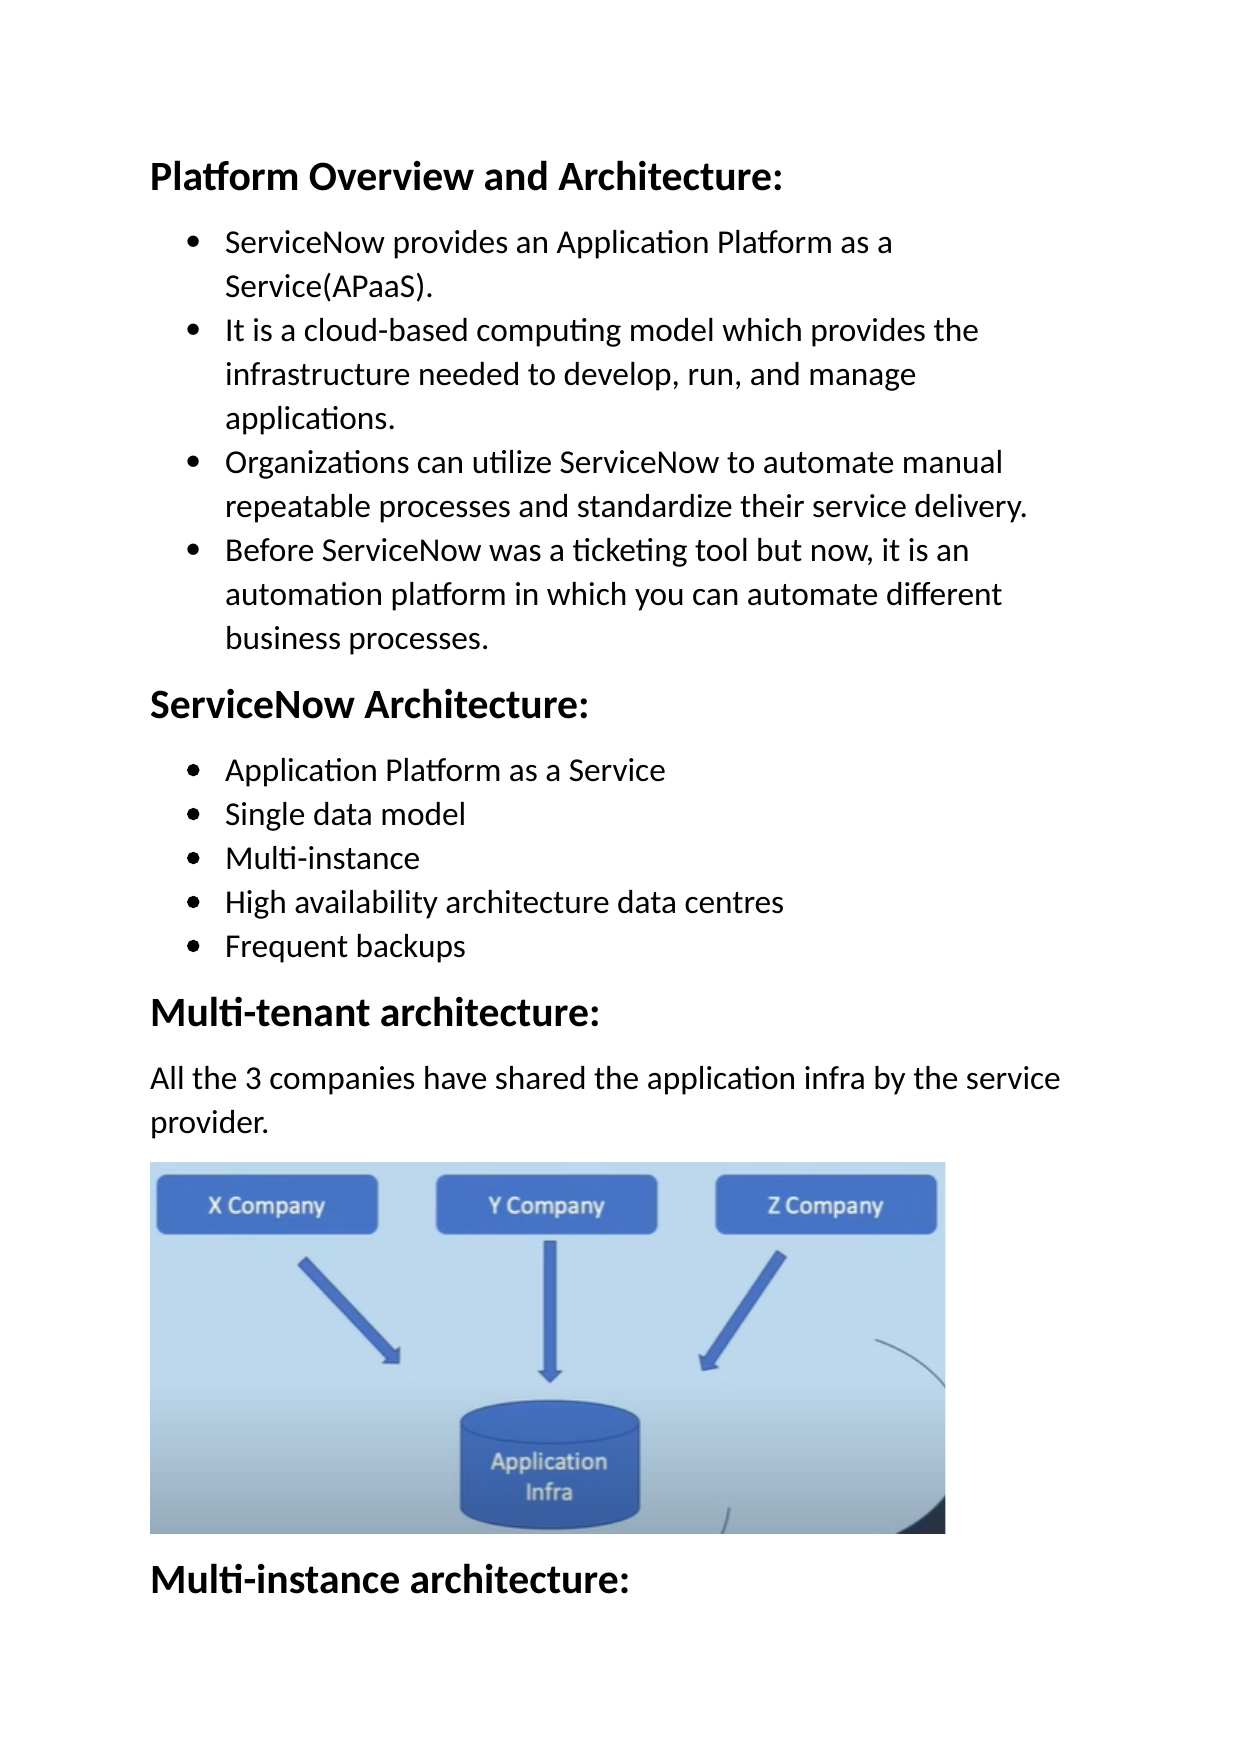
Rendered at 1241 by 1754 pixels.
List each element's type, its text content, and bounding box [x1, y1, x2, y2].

text Multi-instance architecture: [150, 1553, 1090, 1604]
list It is a cloud-based computing model which provides the infrastructure needed to develop, run, and manage applications. [187, 309, 1090, 438]
picture [150, 1162, 946, 1534]
text Platform Overview and Architecture: [150, 150, 1090, 201]
list High availability architecture data centres [187, 881, 1090, 922]
list Organizations can utilize ServiceNow to automate manual repeatable processes and standardize their service delivery. [187, 441, 1090, 526]
list ServiceNow provides an Application Platform as a Service(APaaS). [187, 222, 1090, 306]
text Multi-tenant architecture: [150, 986, 1090, 1037]
list Frequent backups [187, 925, 1090, 966]
text ServiceNow Architecture: [150, 678, 1090, 729]
list Single data model [187, 793, 1090, 834]
list Before ServiceNow was a ticketing tool but now, it is an automation platform in which you can automate different business processes. [187, 529, 1090, 658]
text All the 3 companies have shared the application infra by the service provider. [150, 1057, 1090, 1142]
list Multi-instance [187, 837, 1090, 878]
list Application Platform as a Service [187, 749, 1090, 790]
